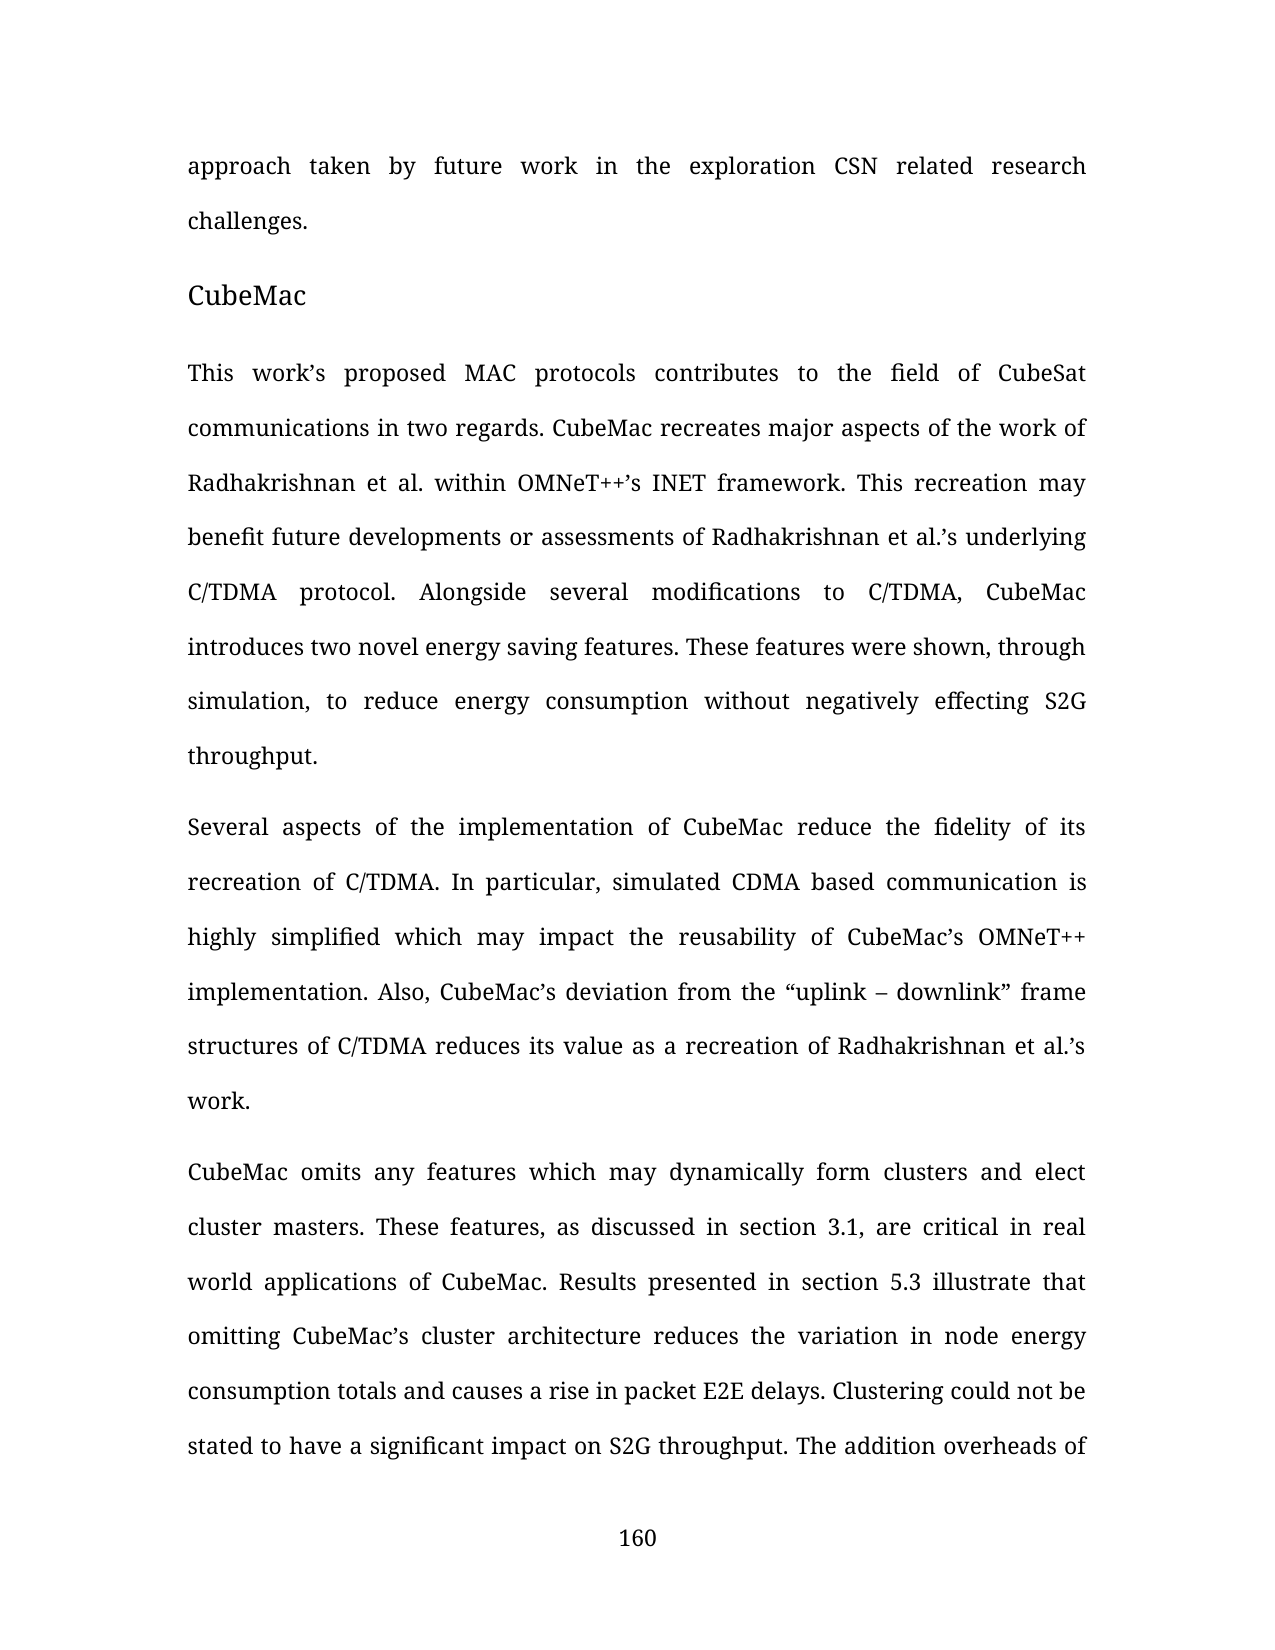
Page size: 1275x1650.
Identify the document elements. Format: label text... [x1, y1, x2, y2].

text This work’s proposed MAC protocols contributes to the field of CubeSat communications in two regards. CubeMac recreates major aspects of the work of Radhakrishnan et al. within OMNeT++’s INET framework. This recreation may benefit future developments or assessments of Radhakrishnan et al.’s underlying C/TDMA protocol. Alongside several modifications to C/TDMA, CubeMac introduces two novel energy saving features. These features were shown, through simulation, to reduce energy consumption without negatively effecting S2G throughput. [187, 357, 1087, 771]
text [187, 150, 1087, 236]
text Several aspects of the implementation of CubeMac reduce the fidelity of its recreation of C/TDMA. In particular, simulated CDMA based communication is highly simplified which may impact the reusability of CubeMac’s OMNeT++ implementation. Also, CubeMac’s deviation from the “uplink – downlink” frame structures of C/TDMA reduces its value as a recreation of Radhakrishnan et al.’s work. [187, 811, 1087, 1116]
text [187, 1156, 1087, 1461]
subtitle CubeMac [187, 276, 1087, 313]
